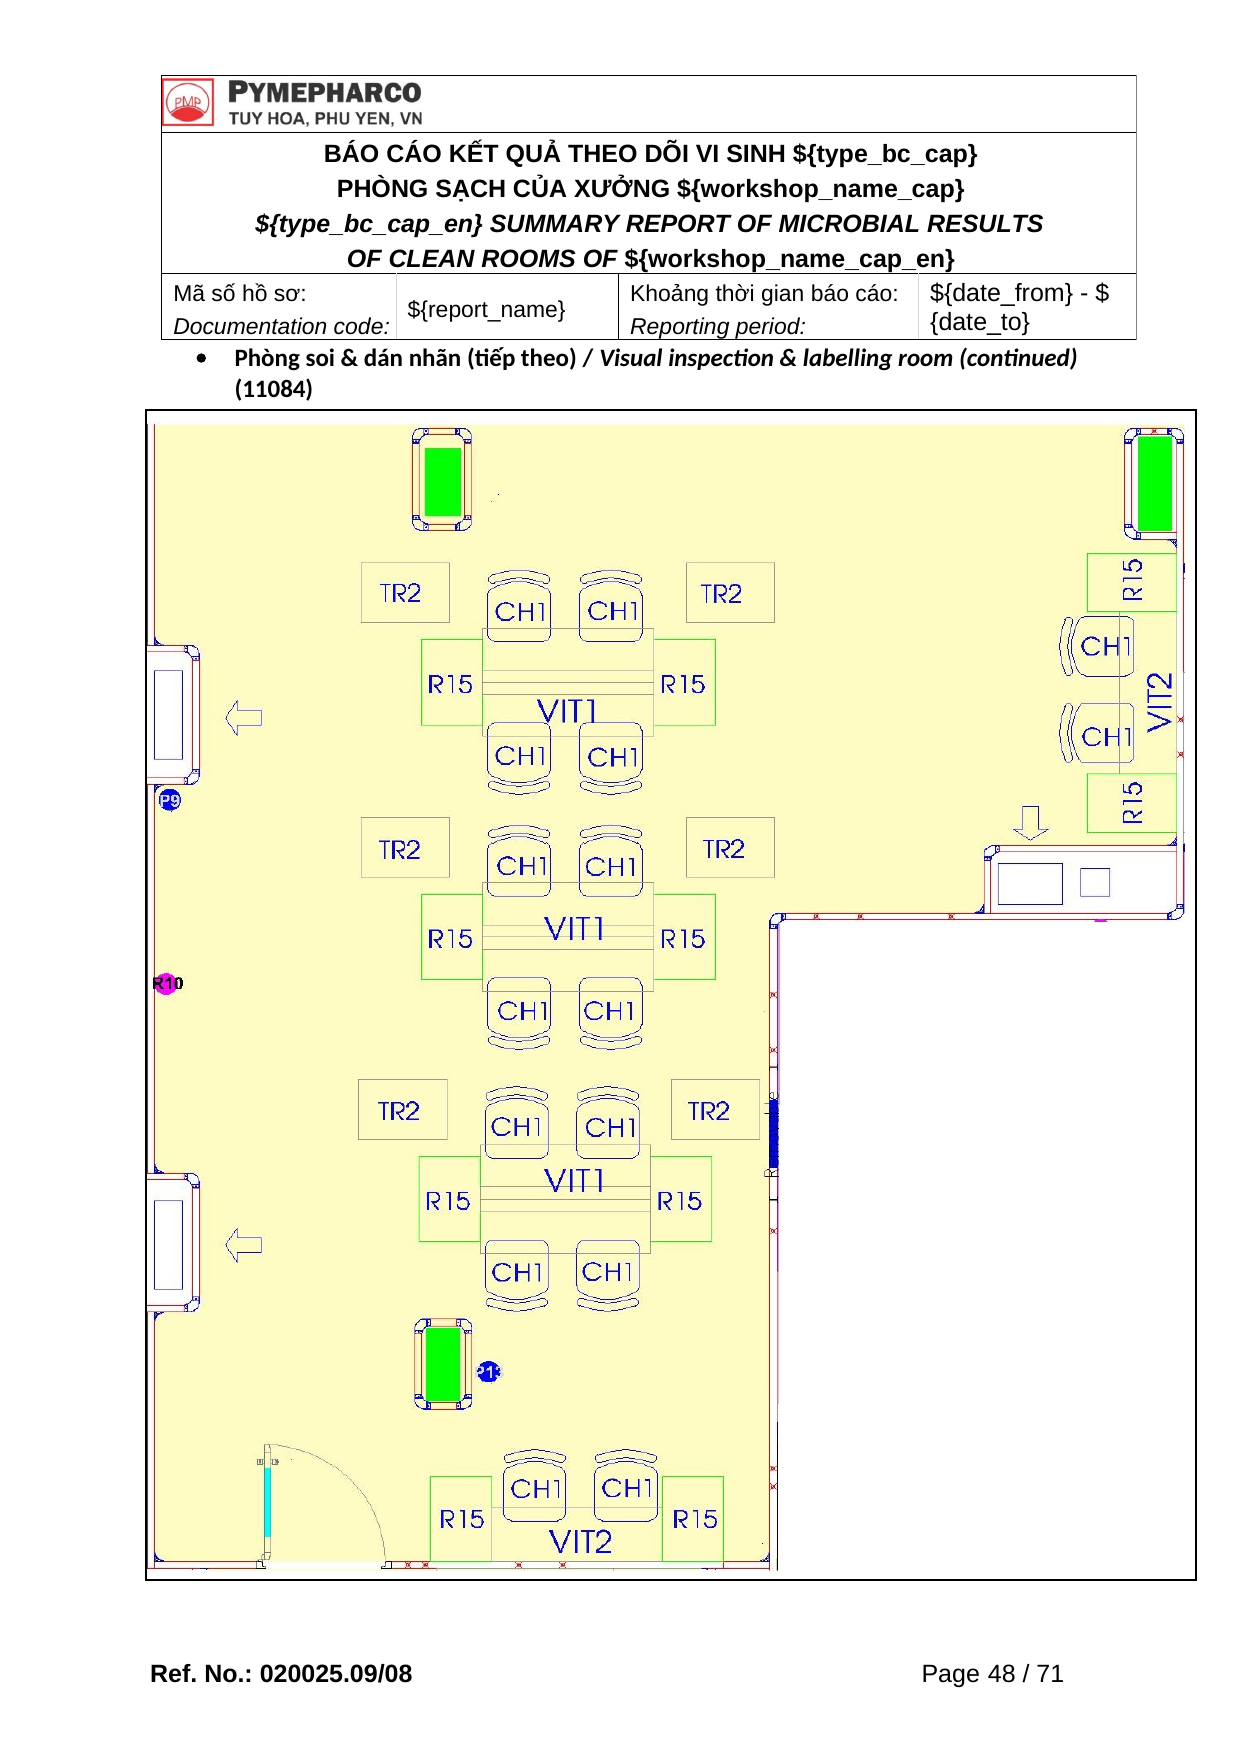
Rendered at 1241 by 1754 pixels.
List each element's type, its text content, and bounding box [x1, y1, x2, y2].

list Phòng soi & dán nhãn (tiếp theo) / Visual inspection & labelling room (continued) (11084) [197, 342, 1131, 403]
picture [162, 78, 422, 127]
picture [147, 411, 1195, 1579]
